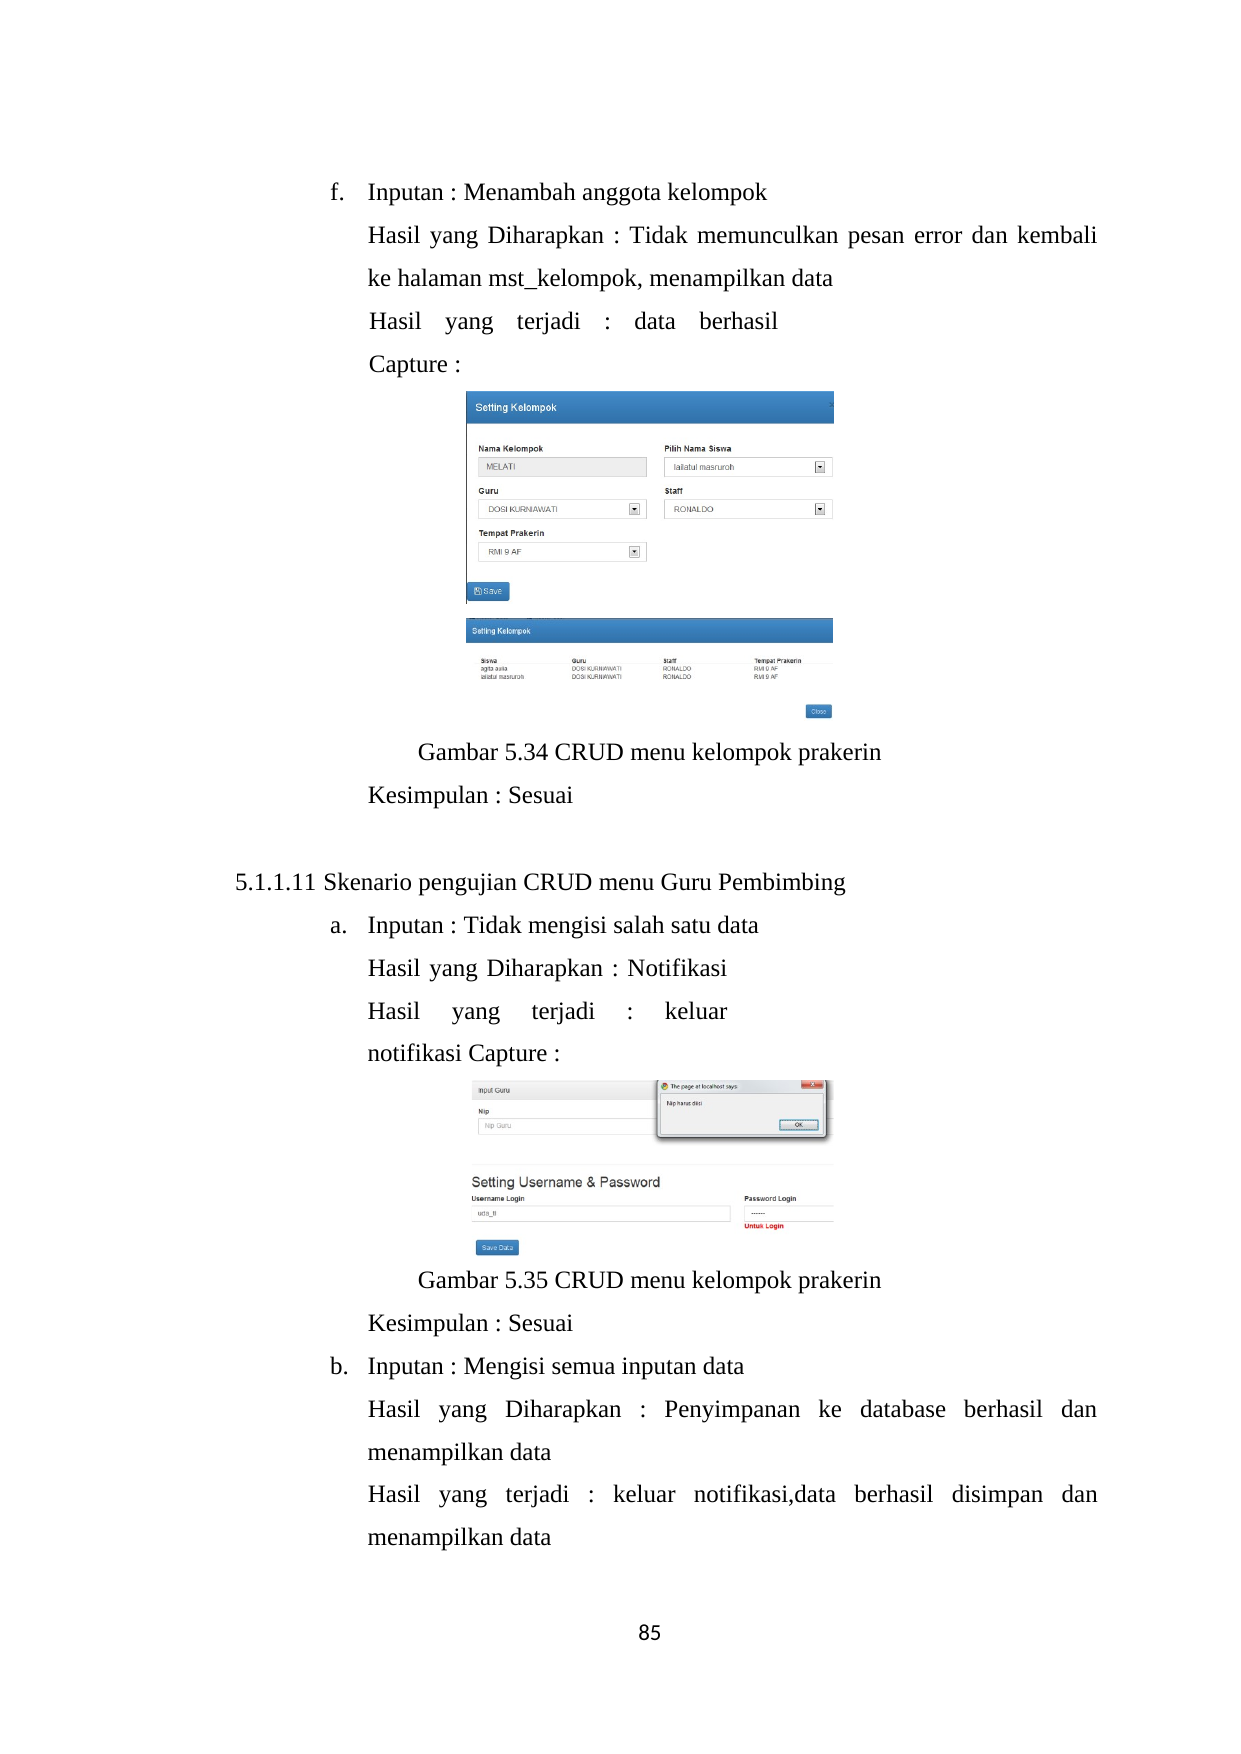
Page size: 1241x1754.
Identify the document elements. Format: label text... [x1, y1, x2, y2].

list Inputan : Menambah anggota kelompok [330, 177, 1098, 206]
text Gambar 5.35 CRUD menu kelompok prakerin [304, 1265, 995, 1294]
text Gambar 5.34 CRUD menu kelompok prakerin [304, 737, 995, 766]
picture [466, 391, 834, 604]
list Inputan : Tidak mengisi salah satu data [330, 910, 1098, 939]
picture [466, 618, 833, 721]
text Kesimpulan : Sesuai [367, 1308, 1098, 1337]
text Hasil yang Diharapkan : Notifikasi Hasil yang terjadi : keluar notifikasi Capture : [367, 953, 727, 1067]
list Inputan : Mengisi semua inputan data [330, 1351, 1098, 1380]
text Kesimpulan : Sesuai [367, 780, 1098, 809]
picture [471, 1080, 834, 1257]
text Hasil yang Diharapkan : Tidak memunculkan pesan error dan kembali ke halaman mst_kelompok, menampilkan data [367, 220, 1098, 292]
text Hasil yang Diharapkan : Penyimpanan ke database berhasil dan menampilkan data [367, 1394, 1098, 1466]
text Hasil yang terjadi : keluar notifikasi,data berhasil disimpan dan menampilkan data [367, 1479, 1098, 1551]
text 5.1.1.11 Skenario pengujian CRUD menu Guru Pembimbing [235, 867, 1098, 896]
text Hasil yang terjadi : data berhasil Capture : [369, 306, 778, 378]
